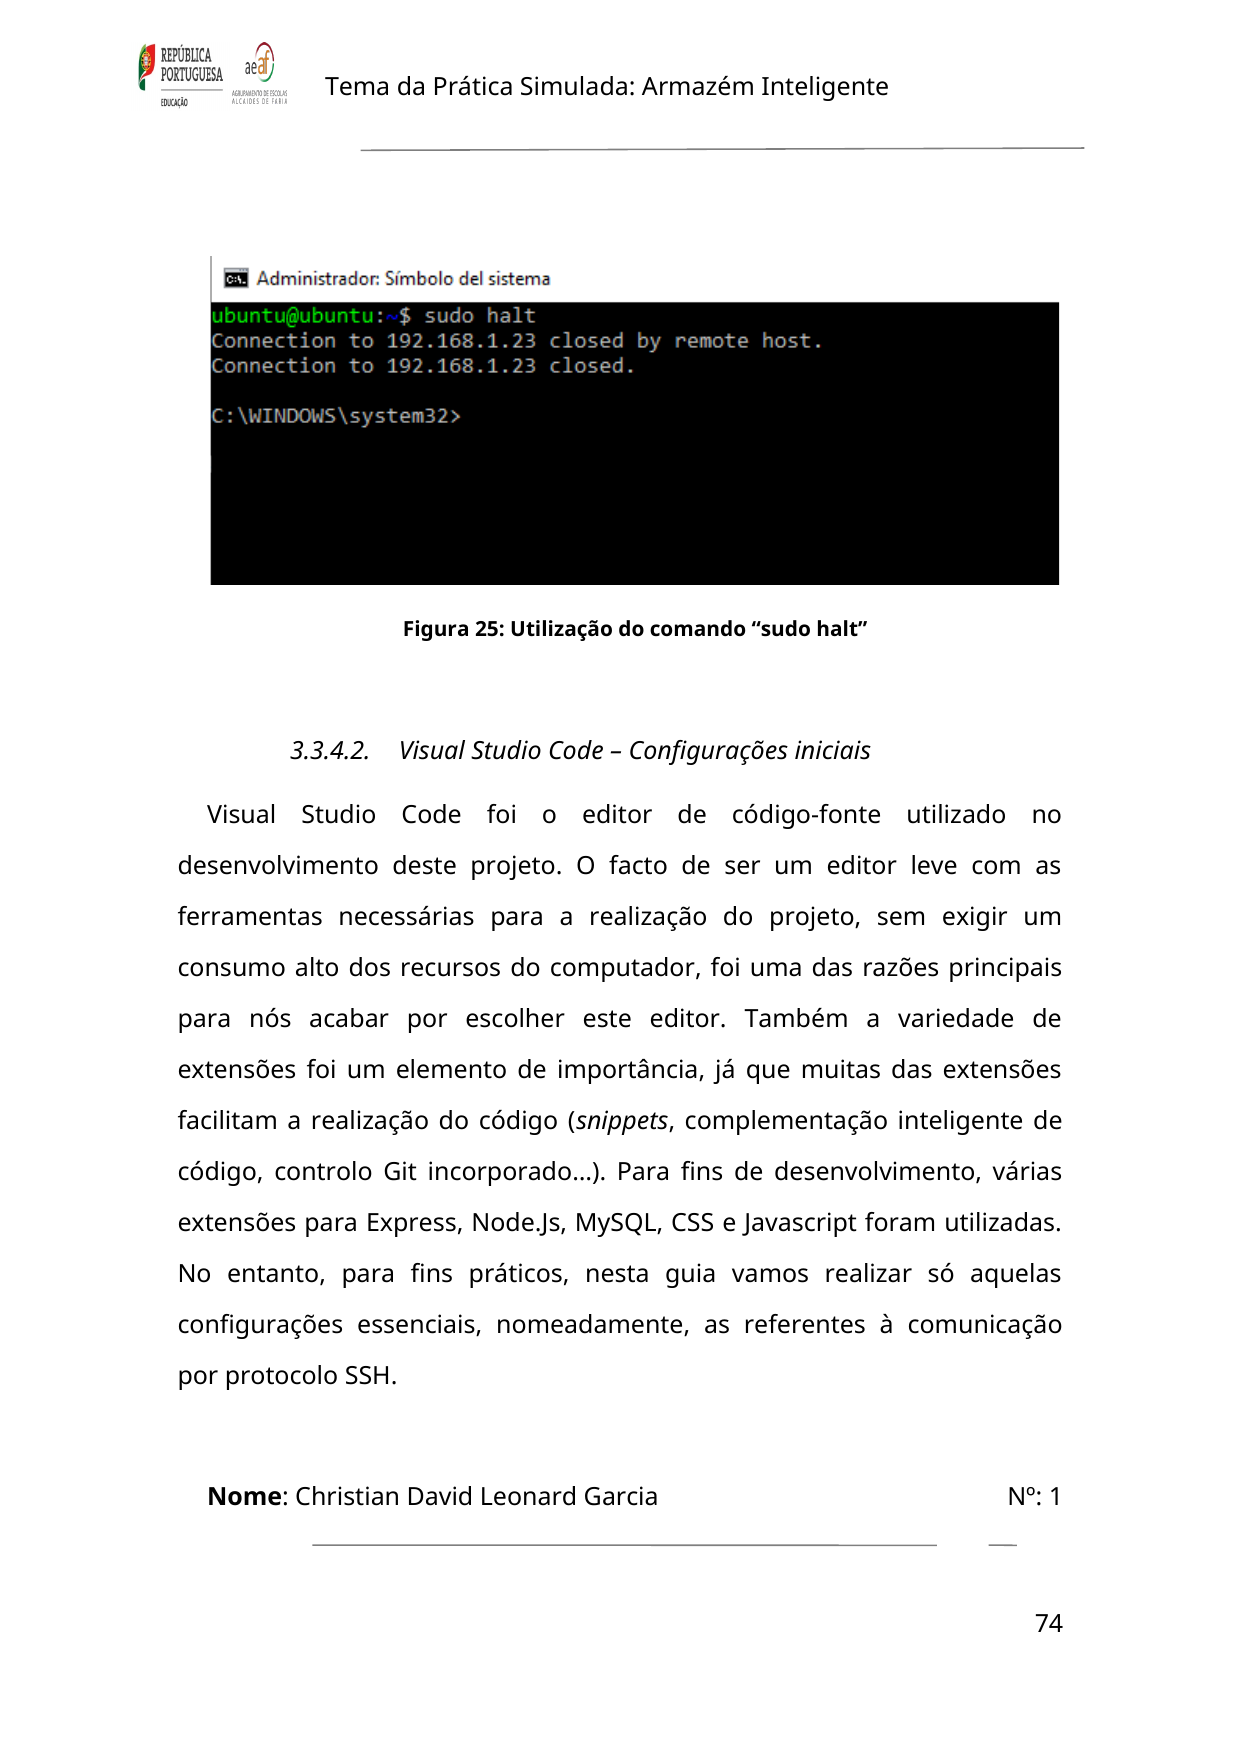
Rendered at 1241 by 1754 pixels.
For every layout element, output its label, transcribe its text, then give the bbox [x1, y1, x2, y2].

text Figura 25: Utilização do comando “sudo halt” [177, 614, 1063, 643]
picture [130, 42, 231, 111]
picture [210, 256, 1060, 585]
subtitle Visual Studio Code – Configurações iniciais [290, 733, 1063, 767]
picture [232, 42, 287, 104]
text Visual Studio Code foi o editor de código-fonte utilizado no desenvolvimento deste projeto. O facto de ser um editor leve com as ferramentas necessárias para a realização do projeto, sem exigir um consumo alto dos recursos do computador, foi uma das razões principais para nós acabar por escolher este editor. Também a variedade de extensões foi um elemento de importância, já que muitas das extensões facilitam a realização do código (snippets, complementação inteligente de código, controlo Git incorporado…). Para fins de desenvolvimento, várias extensões para Express, Node.Js, MySQL, CSS e Javascript foram utilizadas. No entanto, para fins práticos, nesta guia vamos realizar só aquelas configurações essenciais, nomeadamente, as referentes à comunicação por protocolo SSH. [177, 796, 1063, 1392]
